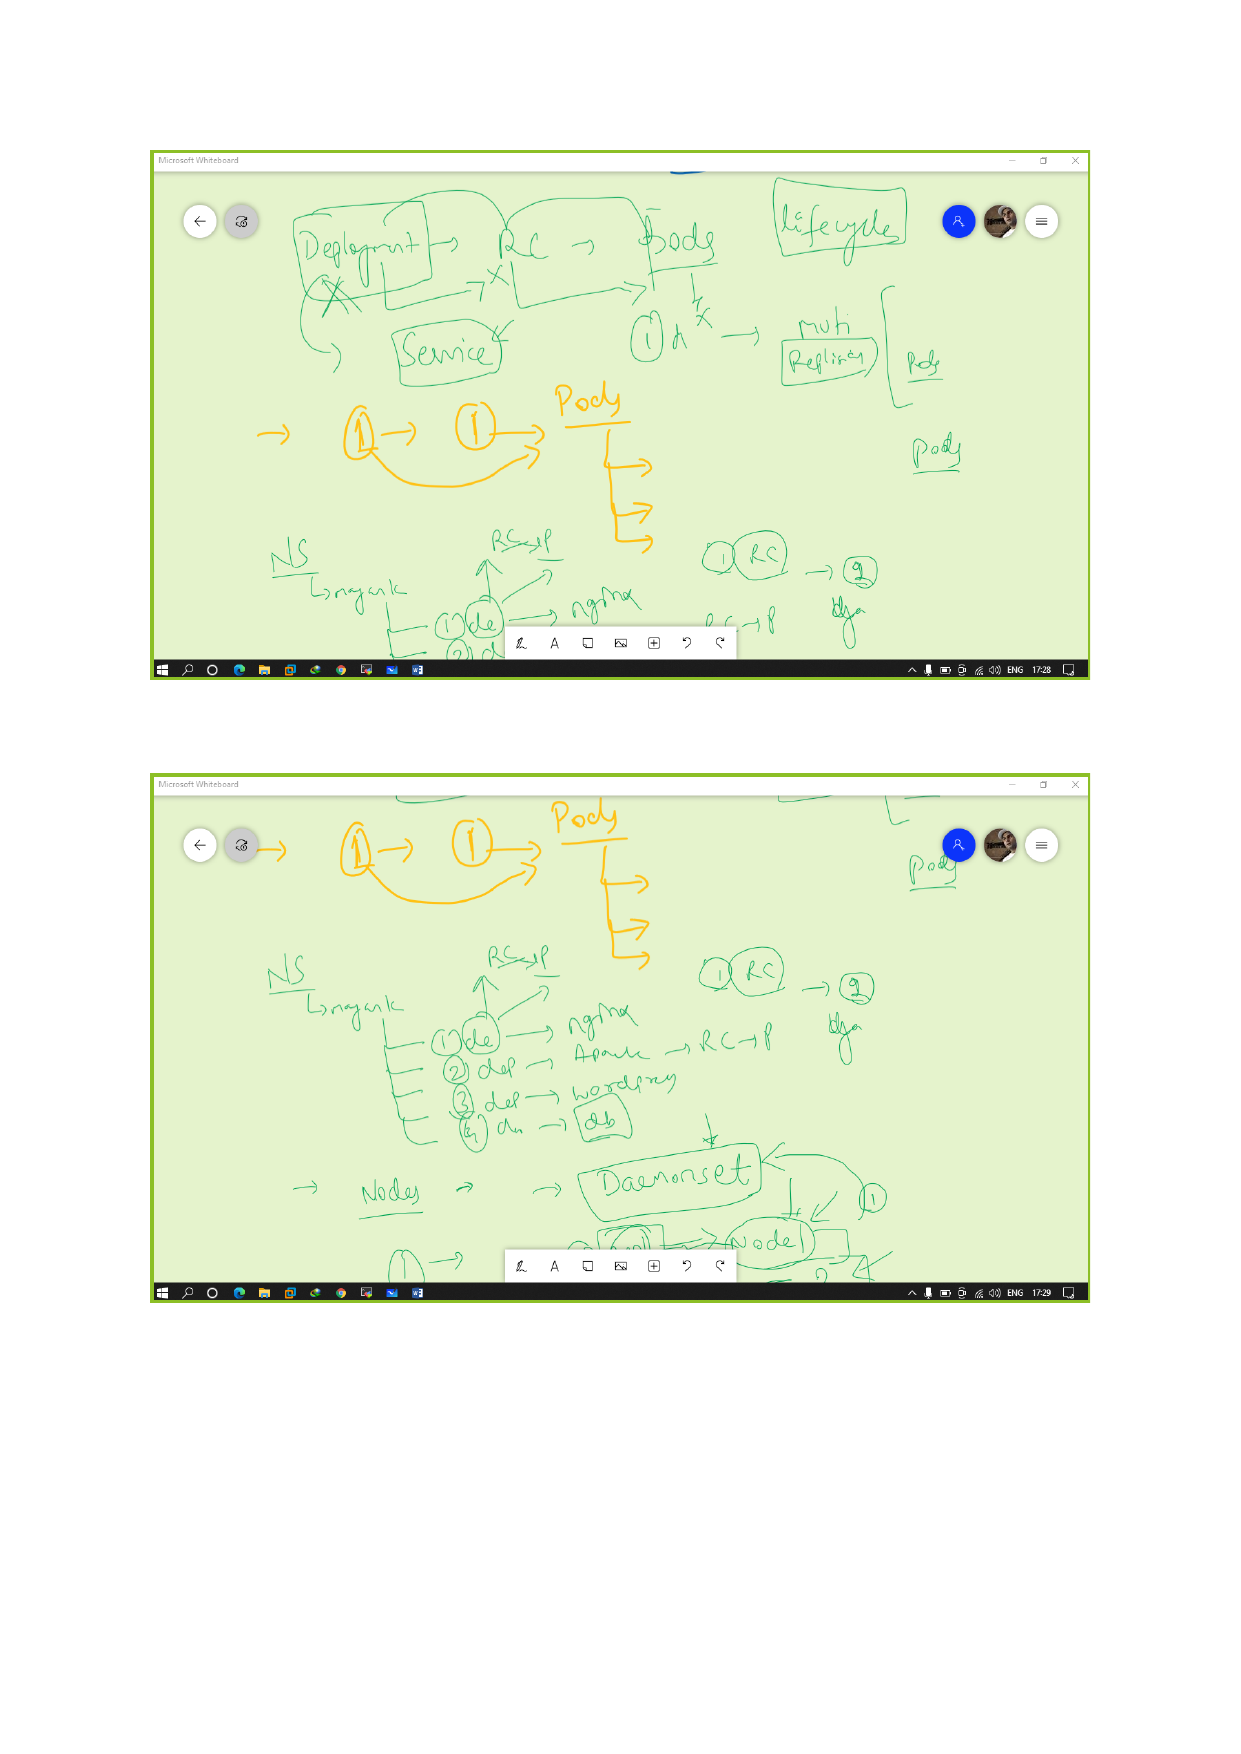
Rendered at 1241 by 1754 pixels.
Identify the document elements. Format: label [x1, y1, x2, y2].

picture [150, 773, 1091, 1303]
picture [150, 150, 1091, 680]
